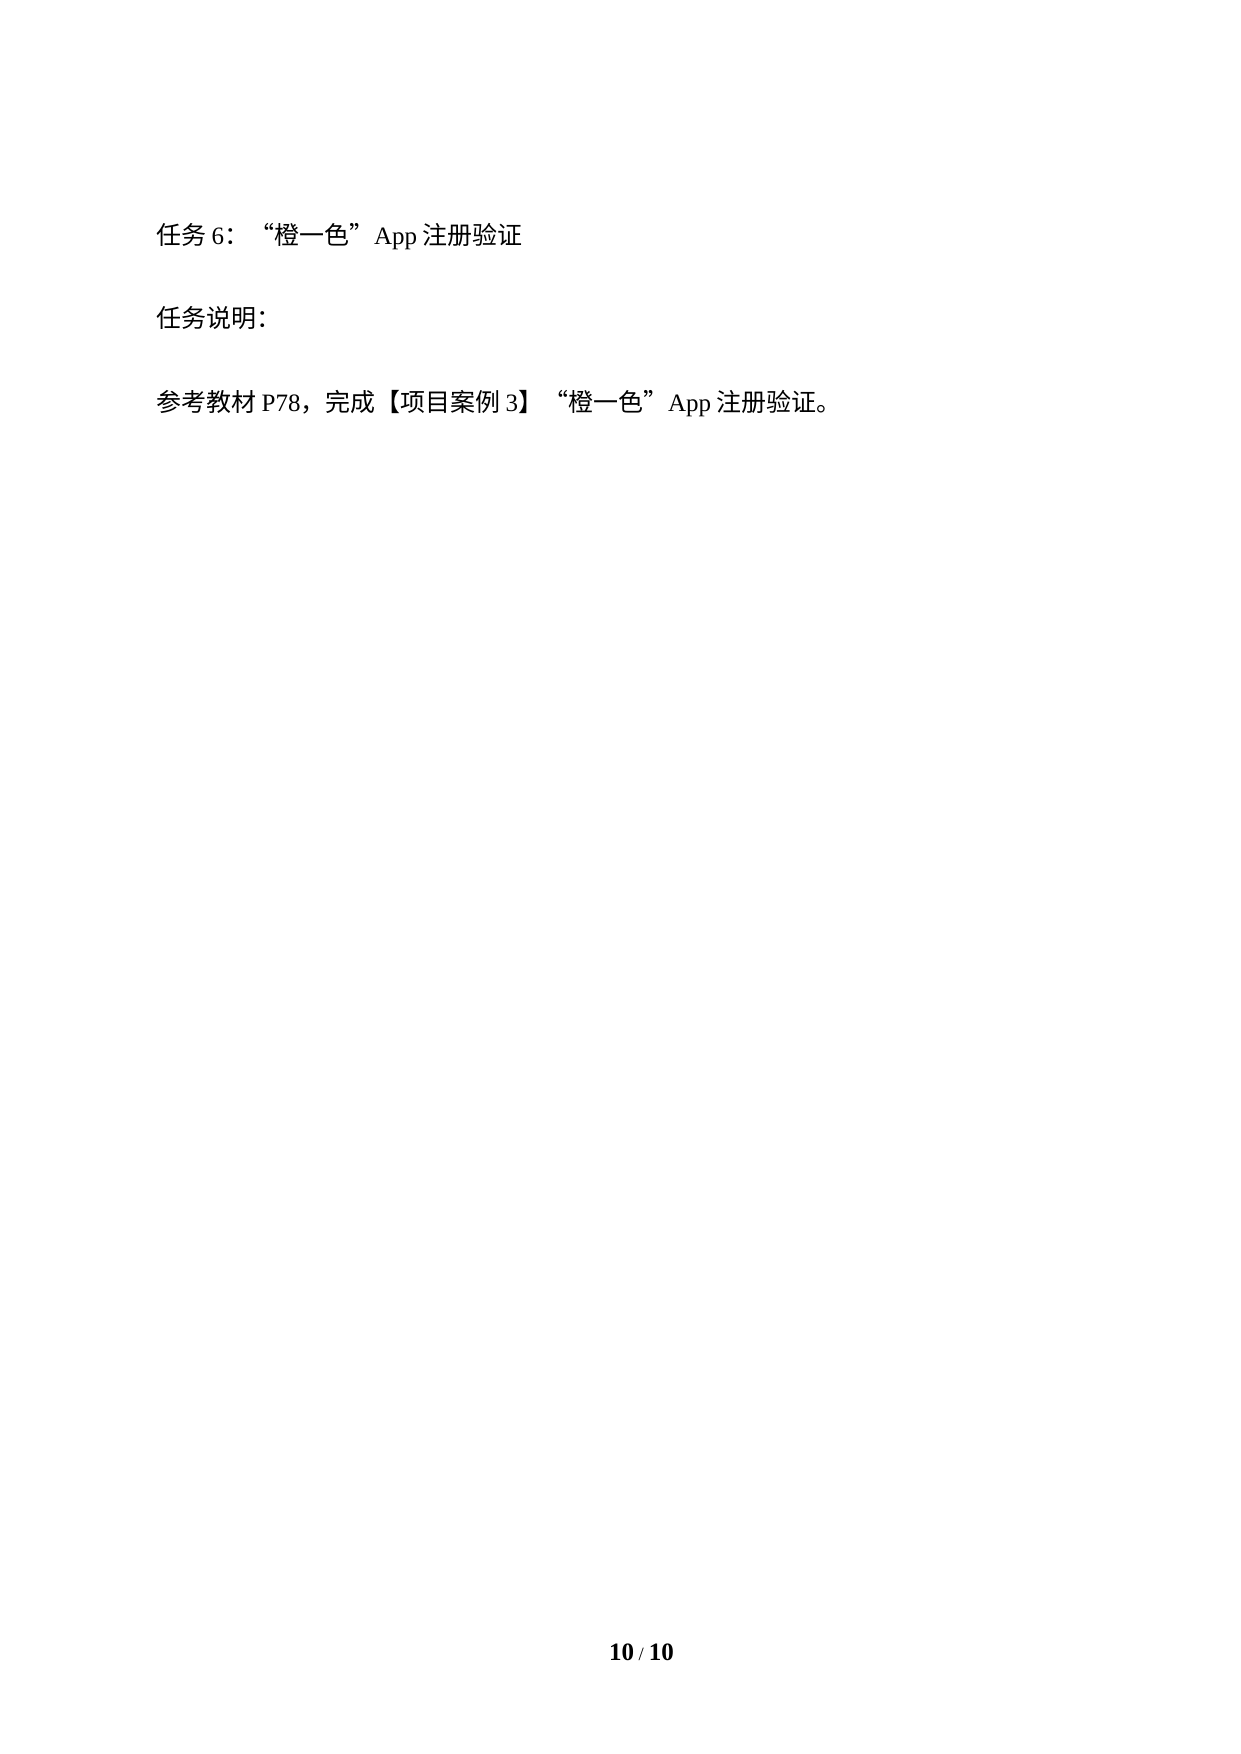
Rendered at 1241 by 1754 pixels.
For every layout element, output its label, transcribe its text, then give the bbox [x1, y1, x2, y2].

text 参考教材P78，完成【项目案例3】“橙一色”App注册验证。 [106, 368, 1134, 433]
text 任务说明： [106, 284, 1134, 349]
text 任务6：“橙一色”App注册验证 [106, 201, 1134, 266]
